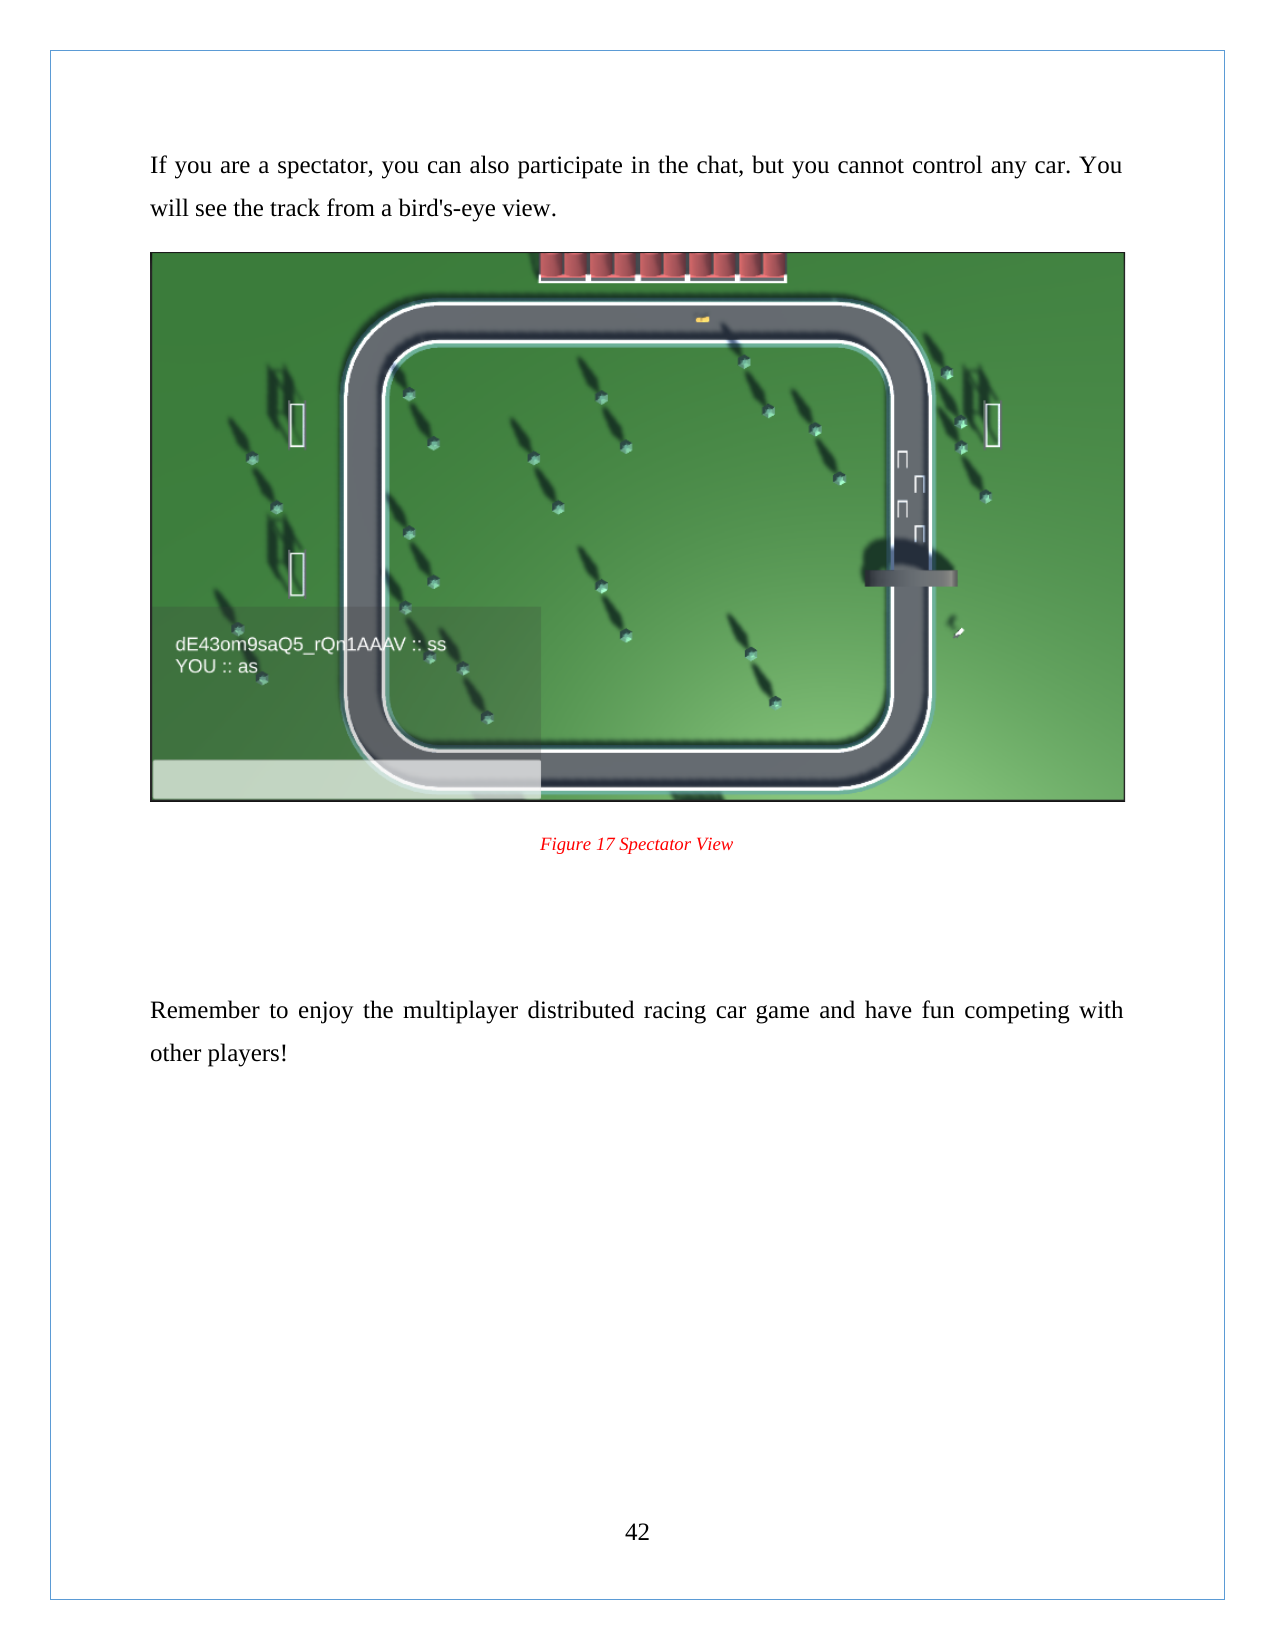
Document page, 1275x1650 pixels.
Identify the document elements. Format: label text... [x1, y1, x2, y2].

text Figure 17 Spectator View [150, 833, 1125, 854]
text Remember to enjoy the multiplayer distributed racing car game and have fun competing with other players! [150, 995, 1125, 1067]
picture [150, 252, 1125, 802]
text If you are a spectator, you can also participate in the chat, but you cannot control any car. You will see the track from a bird's-eye view. [150, 150, 1125, 222]
